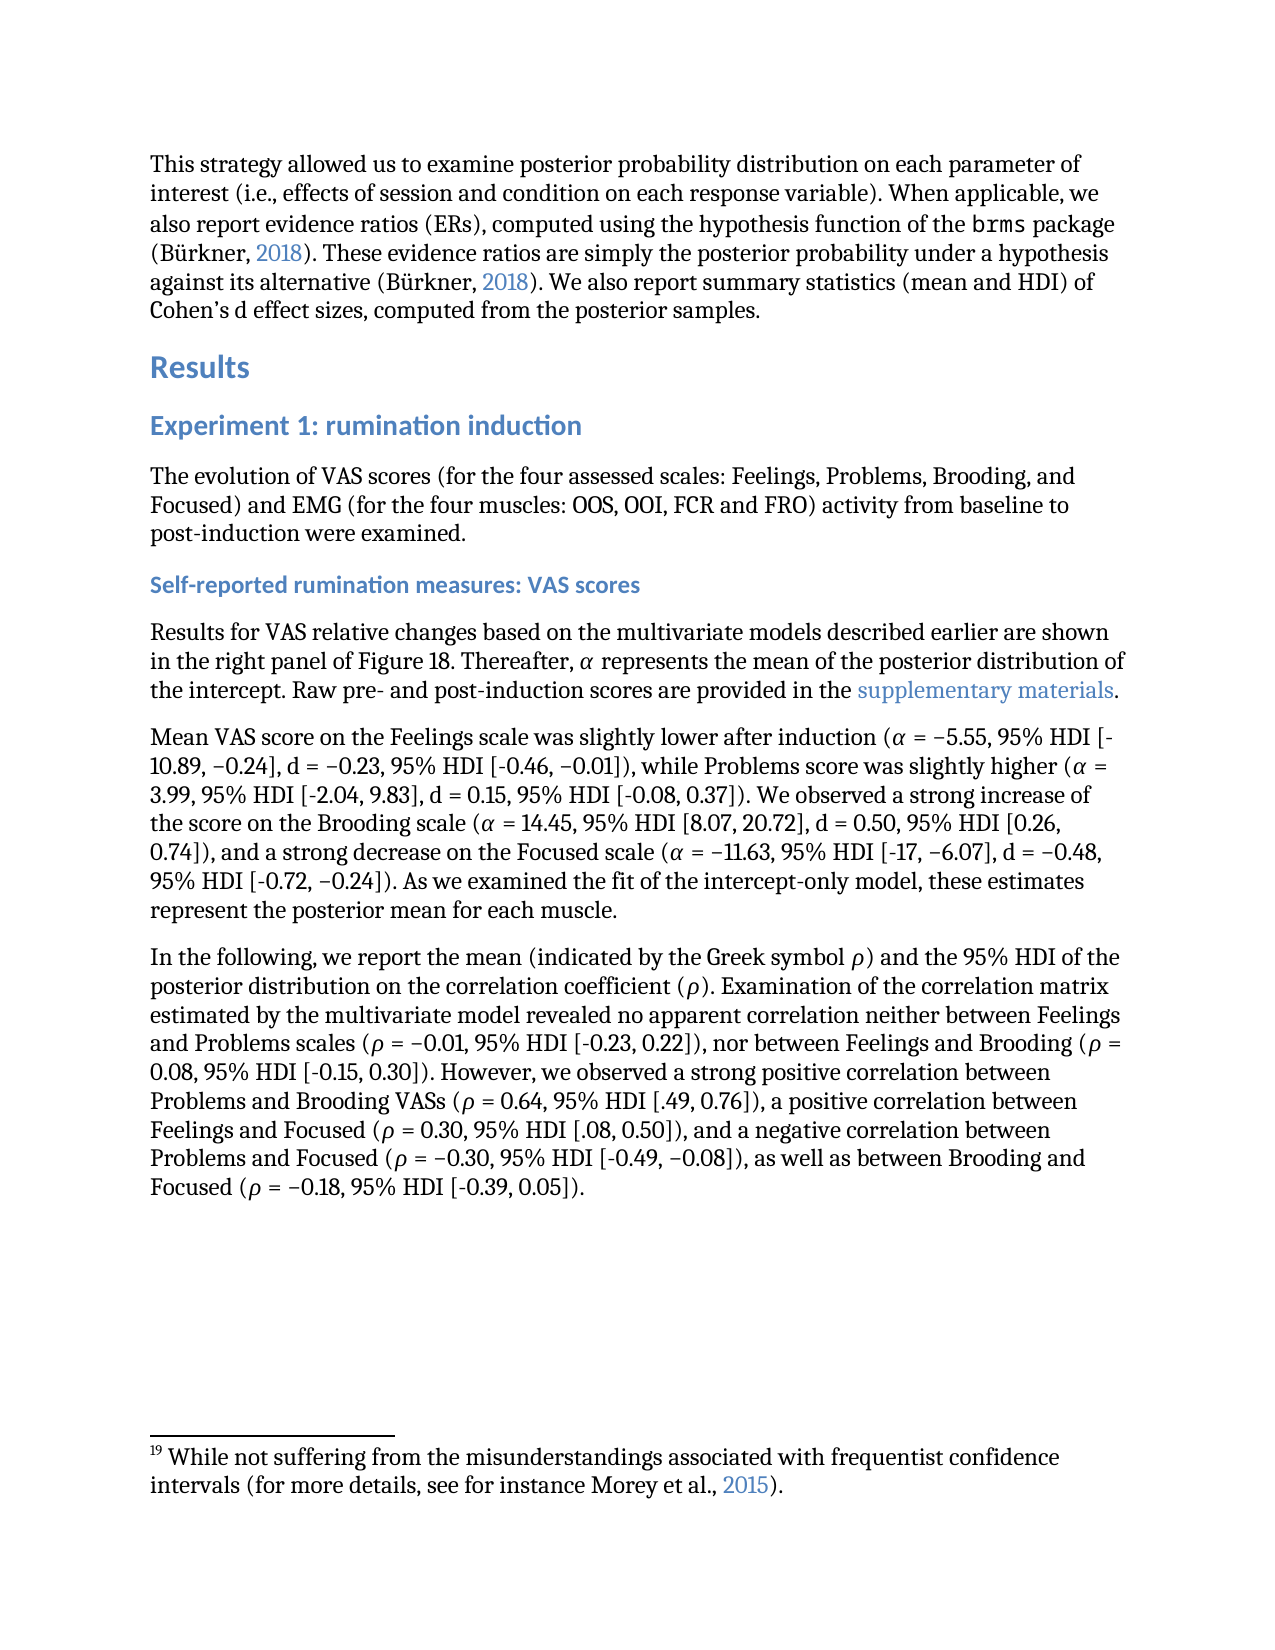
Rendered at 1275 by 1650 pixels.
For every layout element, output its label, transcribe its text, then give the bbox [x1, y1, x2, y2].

text Results for VAS relative changes based on the multivariate models described earlier are shown in the right panel of Figure 18. Thereafter, represents the mean of the posterior distribution of the intercept. Raw pre- and post-induction scores are provided in the supplementary materials. [150, 618, 1125, 704]
subtitle Self-reported rumination measures: VAS scores [150, 569, 1125, 599]
subtitle Experiment 1: rumination induction [150, 407, 1125, 443]
subtitle Results [150, 346, 1125, 387]
text The evolution of VAS scores (for the four assessed scales: Feelings, Problems, Brooding, and Focused) and EMG (for the four muscles: OOS, OOI, FCR and FRO) activity from baseline to post-induction were examined. [150, 462, 1125, 548]
text Mean VAS score on the Feelings scale was slightly lower after induction ( = −5.55, 95% HDI [-10.89, −0.24], d = −0.23, 95% HDI [-0.46, −0.01]), while Problems score was slightly higher ( = 3.99, 95% HDI [-2.04, 9.83], d = 0.15, 95% HDI [-0.08, 0.37]). We observed a strong increase of the score on the Brooding scale ( = 14.45, 95% HDI [8.07, 20.72], d = 0.50, 95% HDI [0.26, 0.74]), and a strong decrease on the Focused scale ( = −11.63, 95% HDI [-17, −6.07], d = −0.48, 95% HDI [-0.72, −0.24]). As we examined the fit of the intercept-only model, these estimates represent the posterior mean for each muscle. [150, 723, 1125, 924]
text In the following, we report the mean (indicated by the Greek symbol ) and the 95% HDI of the posterior distribution on the correlation coefficient (). Examination of the correlation matrix estimated by the multivariate model revealed no apparent correlation neither between Feelings and Problems scales ( = −0.01, 95% HDI [-0.23, 0.22]), nor between Feelings and Brooding ( = 0.08, 95% HDI [-0.15, 0.30]). However, we observed a strong positive correlation between Problems and Brooding VASs ( = 0.64, 95% HDI [.49, 0.76]), a positive correlation between Feelings and Focused ( = 0.30, 95% HDI [.08, 0.50]), and a negative correlation between Problems and Focused ( = −0.30, 95% HDI [-0.49, −0.08]), as well as between Brooding and Focused ( = −0.18, 95% HDI [-0.39, 0.05]). [150, 943, 1125, 1202]
text This strategy allowed us to examine posterior probability distribution on each parameter of interest (i.e., effects of session and condition on each response variable). When applicable, we also report evidence ratios (ERs), computed using the hypothesis function of the brms package (Bürkner, 2018). These evidence ratios are simply the posterior probability under a hypothesis against its alternative (Bürkner, 2018). We also report summary statistics (mean and HDI) of Cohen’s d effect sizes, computed from the posterior samples. [150, 150, 1125, 325]
